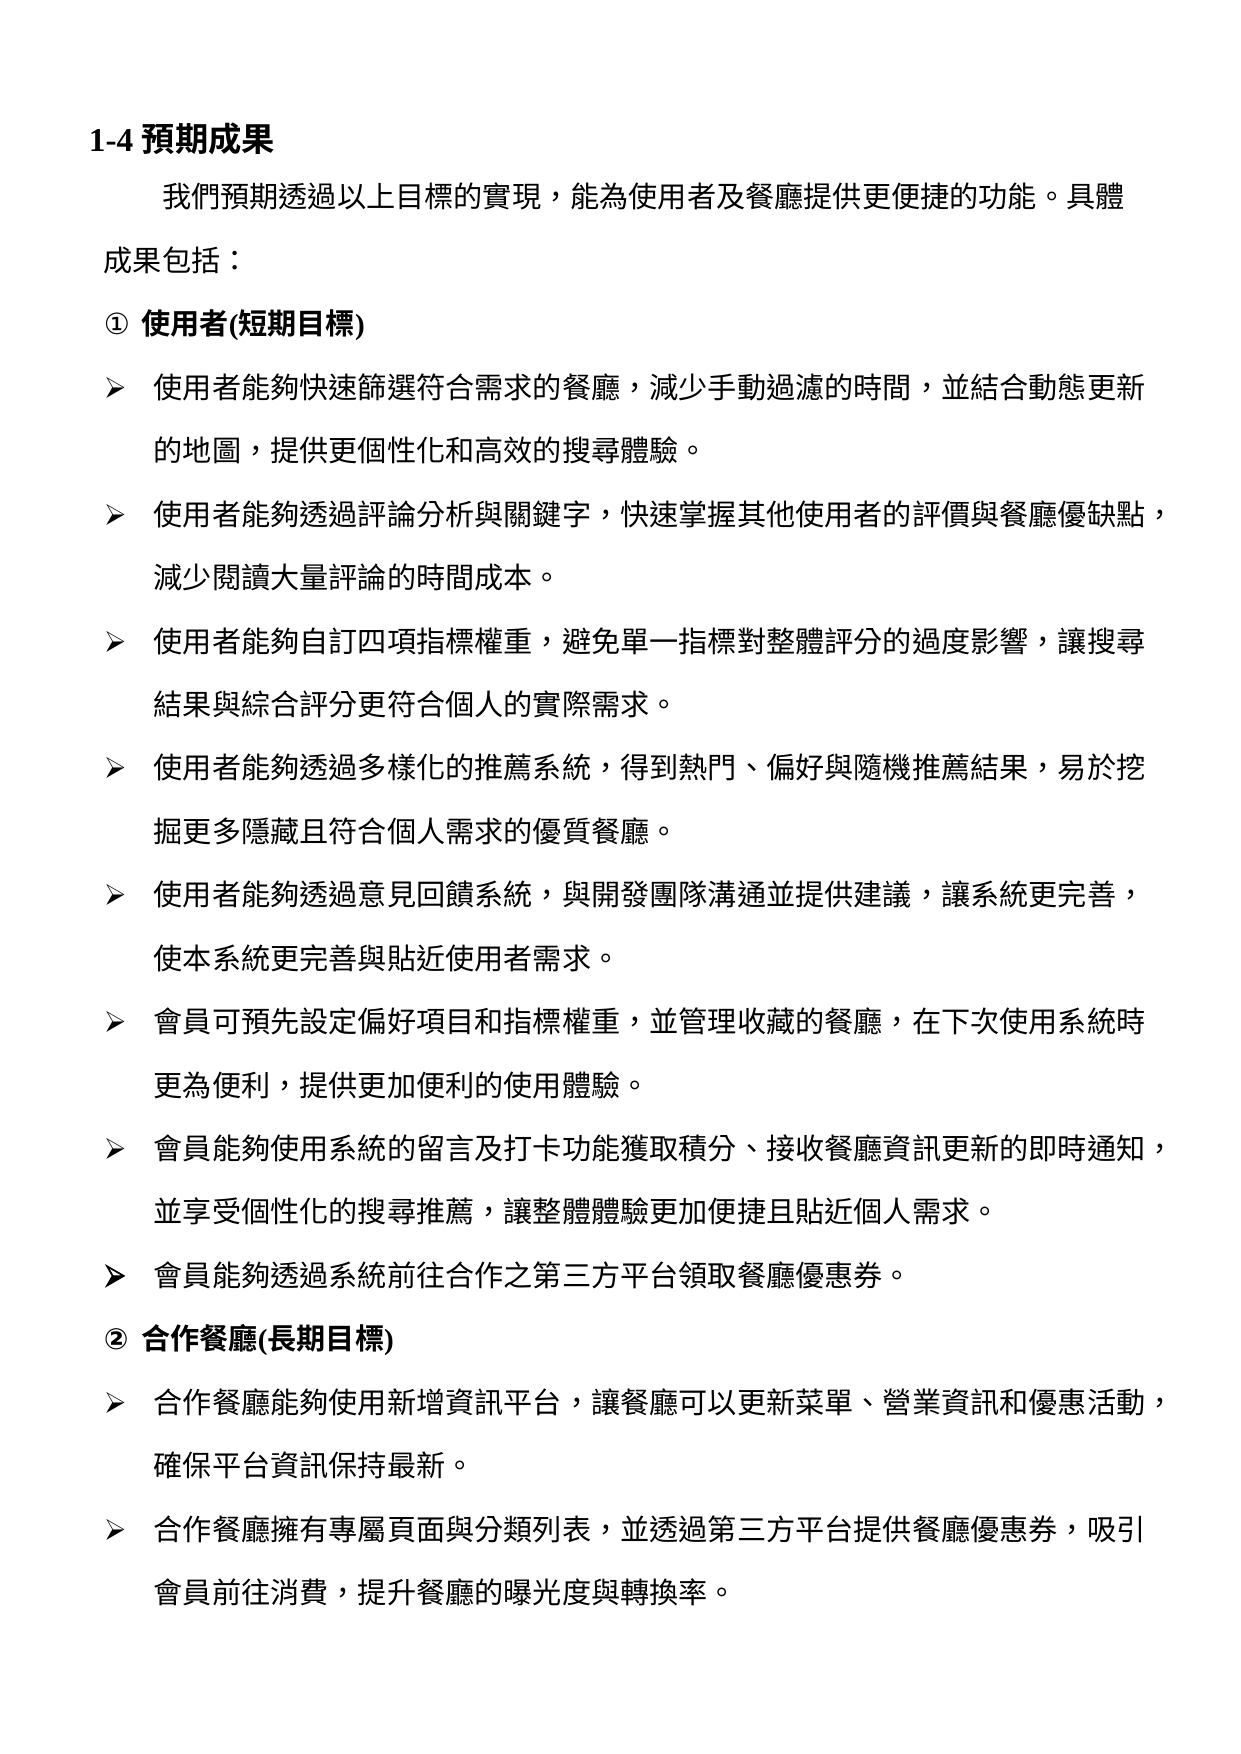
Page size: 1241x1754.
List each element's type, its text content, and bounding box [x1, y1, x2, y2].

list 合作餐廳(長期目標) [103, 1316, 1152, 1358]
list 使用者(短期目標) [103, 301, 1152, 343]
list 使用者能夠透過評論分析與關鍵字，快速掌握其他使用者的評價與餐廳優缺點，減少閱讀大量評論的時間成本。 [103, 491, 1152, 597]
list 會員可預先設定偏好項目和指標權重，並管理收藏的餐廳，在下次使用系統時更為便利，提供更加便利的使用體驗。 [103, 999, 1152, 1104]
list 使用者能夠自訂四項指標權重，避免單一指標對整體評分的過度影響，讓搜尋結果與綜合評分更符合個人的實際需求。 [103, 618, 1152, 724]
list 使用者能夠透過多樣化的推薦系統，得到熱門、偏好與隨機推薦結果，易於挖掘更多隱藏且符合個人需求的優質餐廳。 [103, 745, 1152, 851]
list 使用者能夠透過意見回饋系統，與開發團隊溝通並提供建議，讓系統更完善，使本系統更完善與貼近使用者需求。 [103, 872, 1152, 978]
list 會員能夠透過系統前往合作之第三方平台領取餐廳優惠券。 [103, 1252, 1152, 1295]
list 會員能夠使用系統的留言及打卡功能獲取積分、接收餐廳資訊更新的即時通知，並享受個性化的搜尋推薦，讓整體體驗更加便捷且貼近個人需求。 [103, 1126, 1152, 1231]
text 1-4 預期成果 [89, 99, 1152, 174]
list 合作餐廳能夠使用新增資訊平台，讓餐廳可以更新菜單、營業資訊和優惠活動，確保平台資訊保持最新。 [103, 1379, 1152, 1485]
list 合作餐廳擁有專屬頁面與分類列表，並透過第三方平台提供餐廳優惠券，吸引會員前往消費，提升餐廳的曝光度與轉換率。 [103, 1506, 1152, 1612]
list 使用者能夠快速篩選符合需求的餐廳，減少手動過濾的時間，並結合動態更新的地圖，提供更個性化和高效的搜尋體驗。 [103, 364, 1152, 470]
text 我們預期透過以上目標的實現，能為使用者及餐廳提供更便捷的功能。具體成果包括： [103, 174, 1152, 280]
